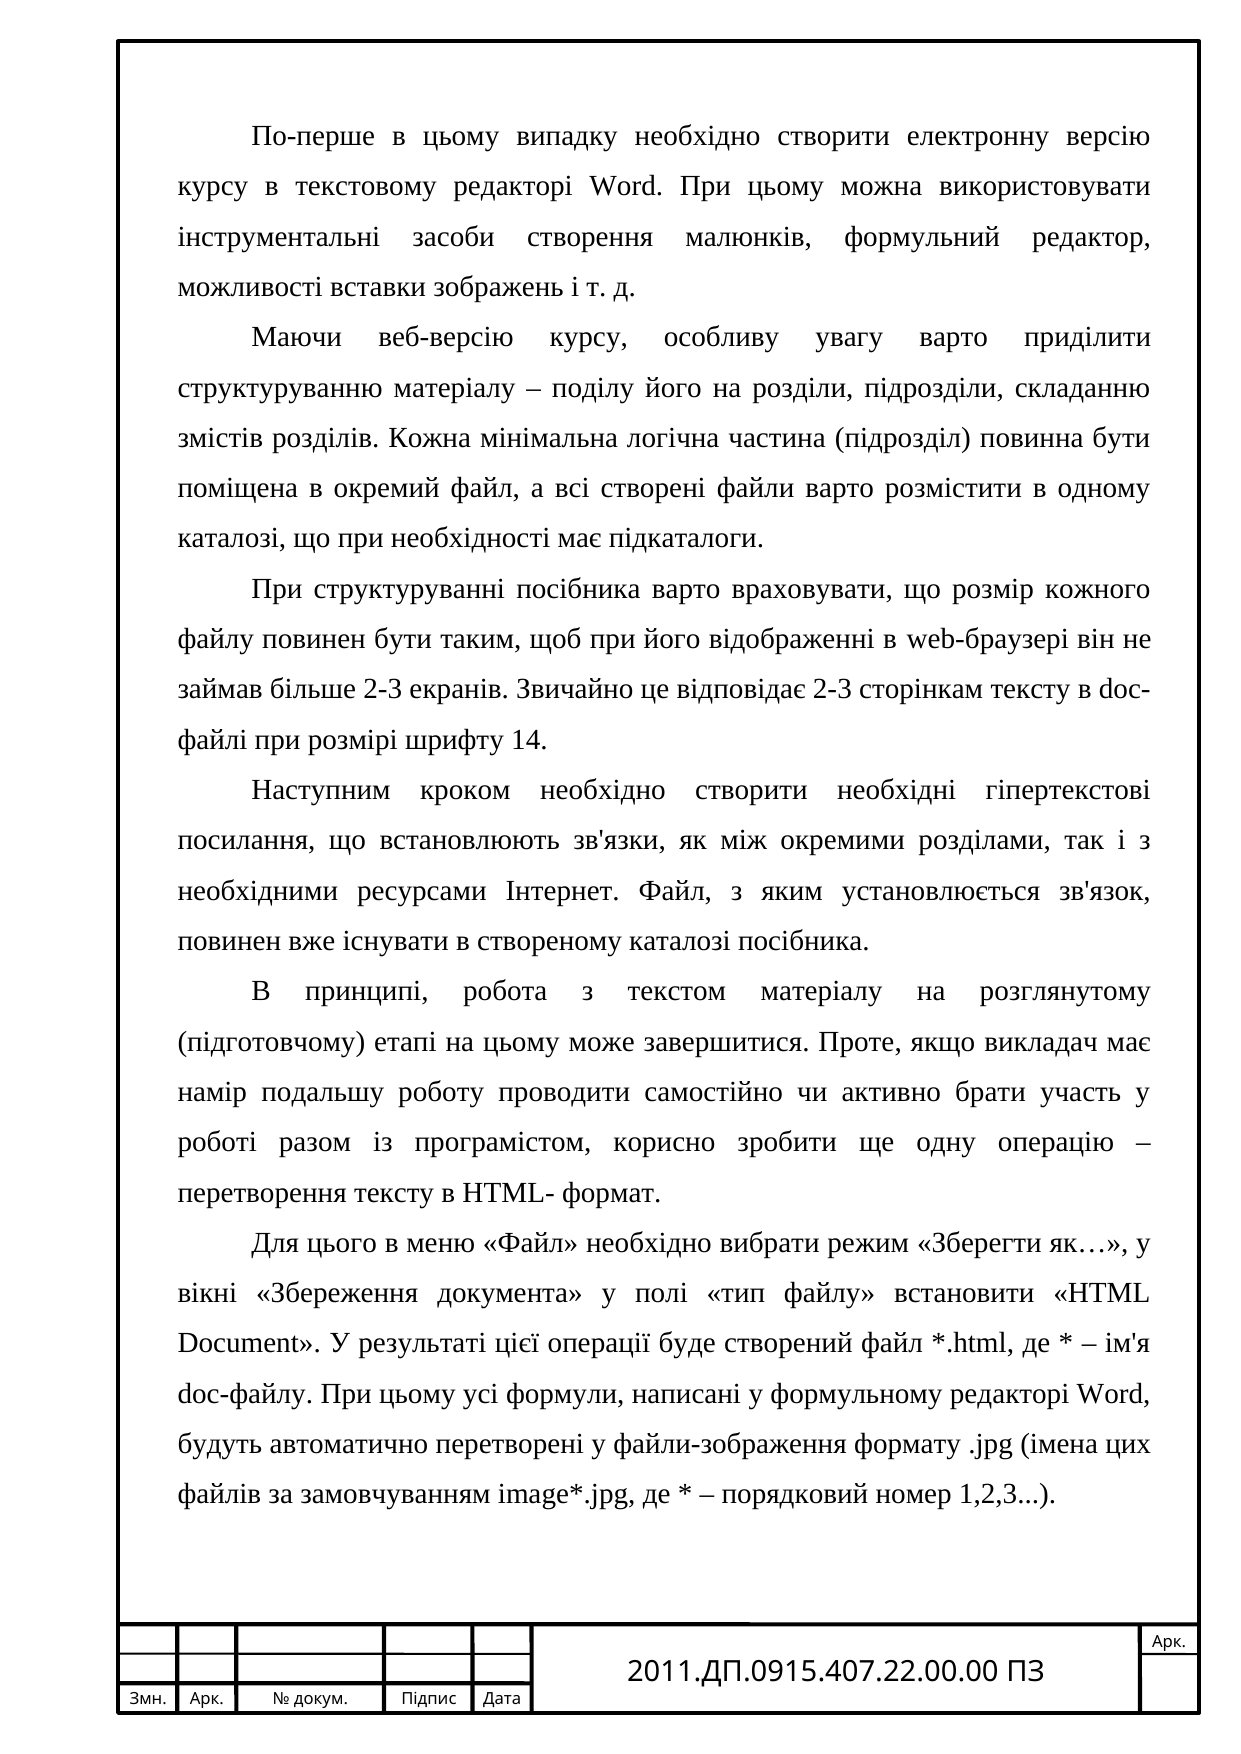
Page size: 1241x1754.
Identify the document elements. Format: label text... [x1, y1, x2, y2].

text По-перше в цьому випадку необхідно створити електронну версію курсу в текстовому редакторі Word. При цьому можна використовувати інструментальні засоби створення малюнків, формульний редактор, можливості вставки зображень і т. д. [177, 118, 1152, 303]
text При структуруванні посібника варто враховувати, що розмір кожного файлу повинен бути таким, щоб при його відображенні в web-браузері він не займав більше 2-3 екранів. Звичайно це відповідає 2-3 сторінкам тексту в doc-файлі при розмірі шрифту 14. [177, 571, 1152, 755]
text Для цього в меню «Файл» необхідно вибрати режим «Зберегти як…», у вікні «Збереження документа» у полі «тип файлу» встановити «HTML Document». У результаті цієї операції буде створений файл *.html, де * – ім'я doc-файлу. При цьому усі формули, написані у формульному редакторі Word, будуть автоматично перетворені у файли-зображення формату .jpg (імена цих файлів за замовчуванням image*.jpg, де * – порядковий номер 1,2,3...). [177, 1225, 1152, 1510]
text В принципі, робота з текстом матеріалу на розглянутому (підготовчому) етапі на цьому може завершитися. Проте, якщо викладач має намір подальшу роботу проводити самостійно чи активно брати участь у роботі разом із програмістом, корисно зробити ще одну операцію – перетворення тексту в HTML- формат. [177, 973, 1152, 1208]
text Наступним кроком необхідно створити необхідні гіпертекстові посилання, що встановлюють зв'язки, як між окремими розділами, так і з необхідними ресурсами Інтернет. Файл, з яким установлюється зв'язок, повинен вже існувати в створеному каталозі посібника. [177, 772, 1152, 957]
text Маючи веб-версію курсу, особливу увагу варто приділити структуруванню матеріалу – поділу його на розділи, підрозділи, складанню змістів розділів. Кожна мінімальна логічна частина (підрозділ) повинна бути поміщена в окремий файл, а всі створені файли варто розмістити в одному каталозі, що при необхідності має підкаталоги. [177, 319, 1152, 554]
